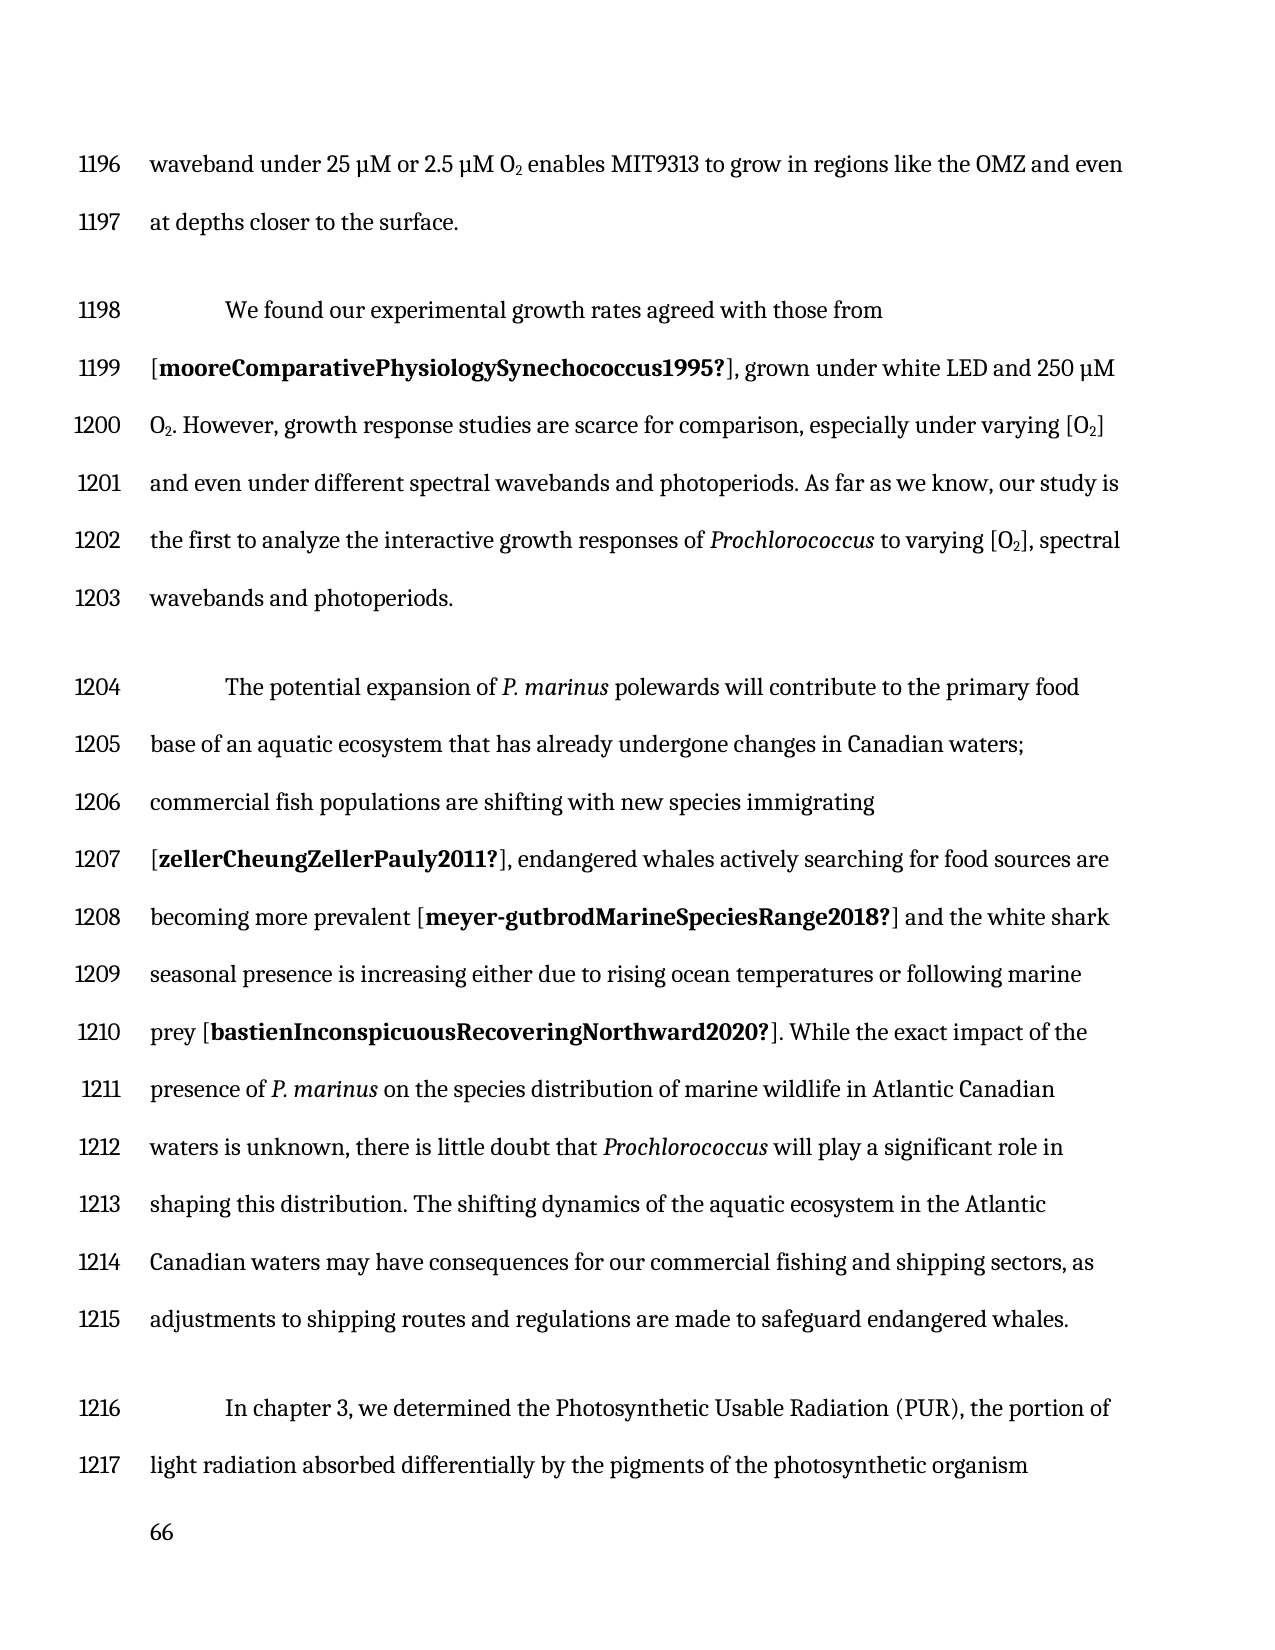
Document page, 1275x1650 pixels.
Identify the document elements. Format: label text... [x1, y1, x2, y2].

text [150, 1394, 1125, 1480]
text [150, 150, 1125, 236]
text We found our experimental growth rates agreed with those from [mooreComparativePhysiologySynechococcus1995?], grown under white LED and 250 µM O2. However, growth response studies are scarce for comparison, especially under varying [O2] and even under different spectral wavebands and photoperiods. As far as we know, our study is the first to analyze the interactive growth responses of Prochlorococcus to varying [O2], spectral wavebands and photoperiods. [150, 296, 1125, 612]
text The potential expansion of P. marinus polewards will contribute to the primary food base of an aquatic ecosystem that has already undergone changes in Canadian waters; commercial fish populations are shifting with new species immigrating [zellerCheungZellerPauly2011?], endangered whales actively searching for food sources are becoming more prevalent [meyer-gutbrodMarineSpeciesRange2018?] and the white shark seasonal presence is increasing either due to rising ocean temperatures or following marine prey [bastienInconspicuousRecoveringNorthward2020?]. While the exact impact of the presence of P. marinus on the species distribution of marine wildlife in Atlantic Canadian waters is unknown, there is little doubt that Prochlorococcus will play a significant role in shaping this distribution. The shifting dynamics of the aquatic ecosystem in the Atlantic Canadian waters may have consequences for our commercial fishing and shipping sectors, as adjustments to shipping routes and regulations are made to safeguard endangered whales. [150, 672, 1125, 1334]
